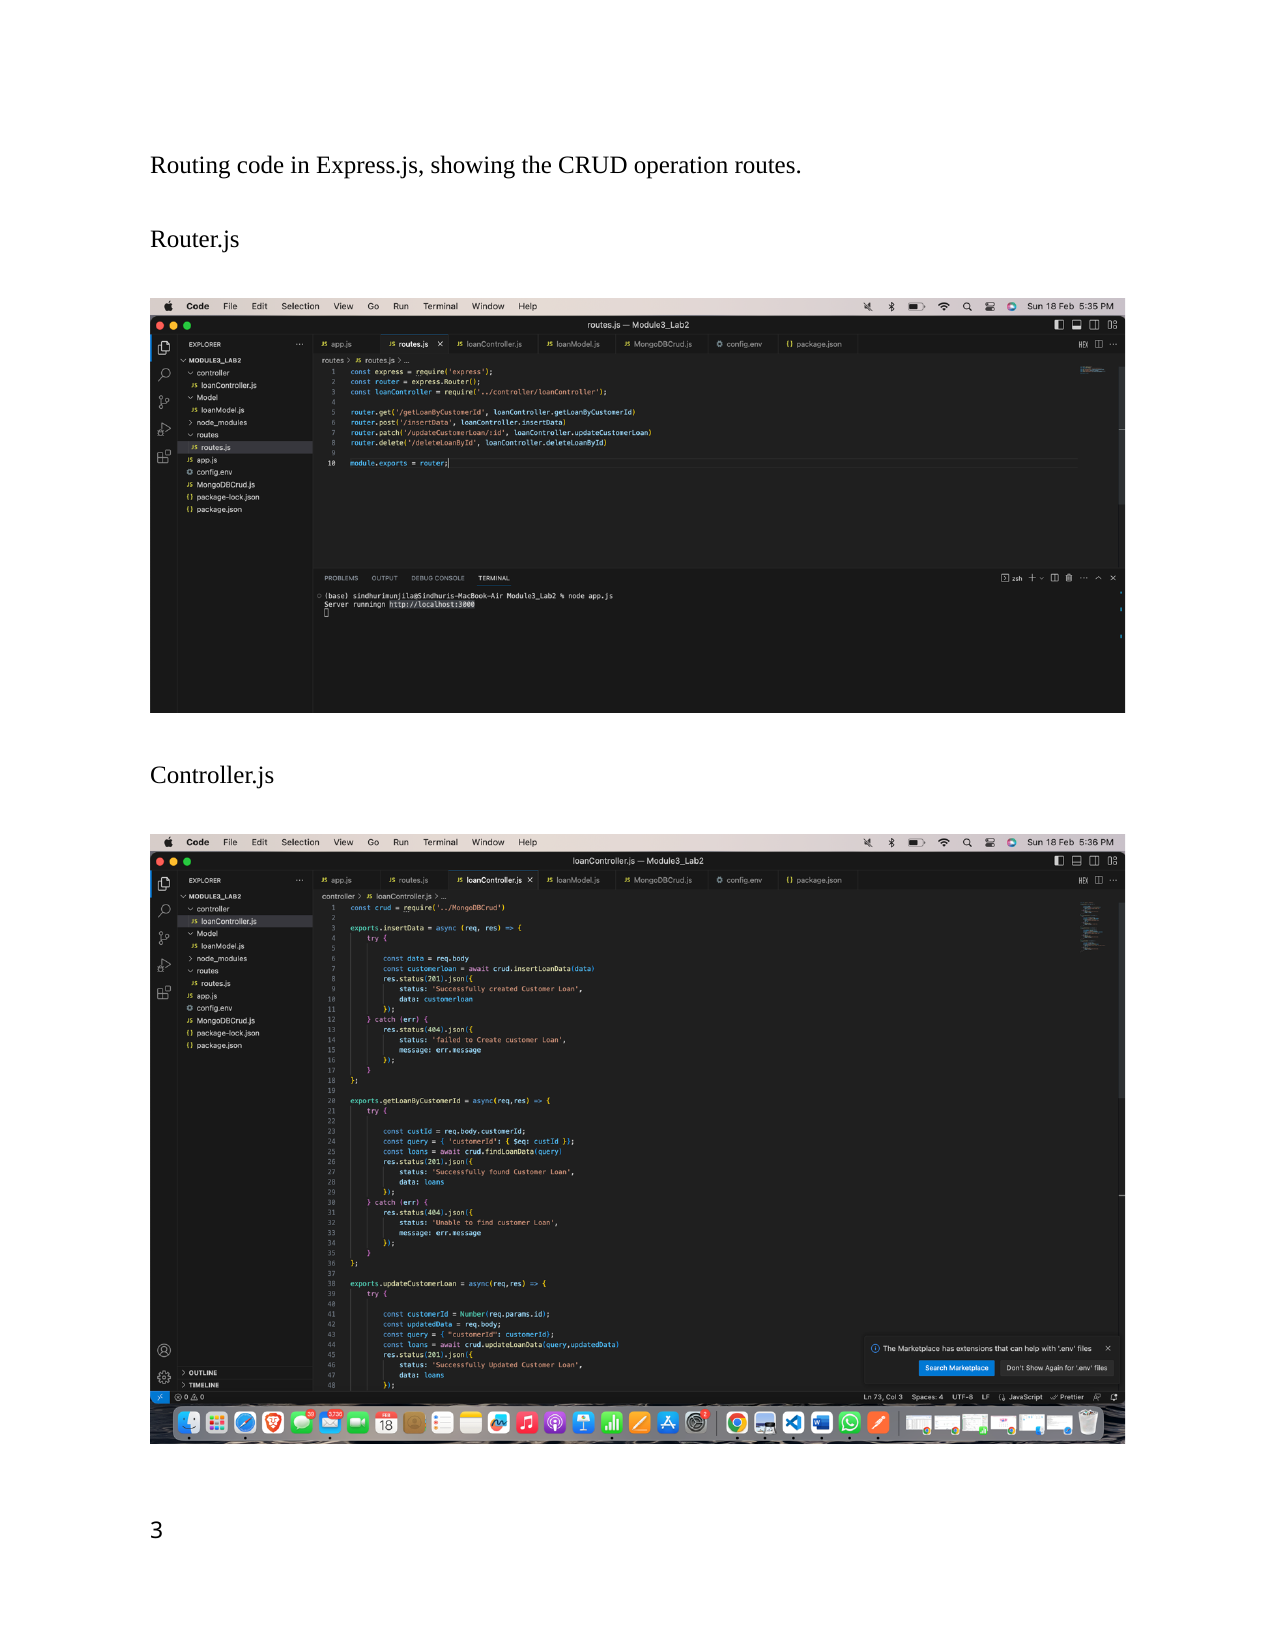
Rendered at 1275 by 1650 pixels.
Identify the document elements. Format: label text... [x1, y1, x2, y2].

text Routing code in Express.js, showing the CRUD operation routes. [150, 150, 1125, 179]
picture [150, 834, 1125, 1444]
picture [150, 298, 1125, 713]
text Controller.js [150, 760, 1125, 789]
text Router.js [150, 224, 1125, 253]
